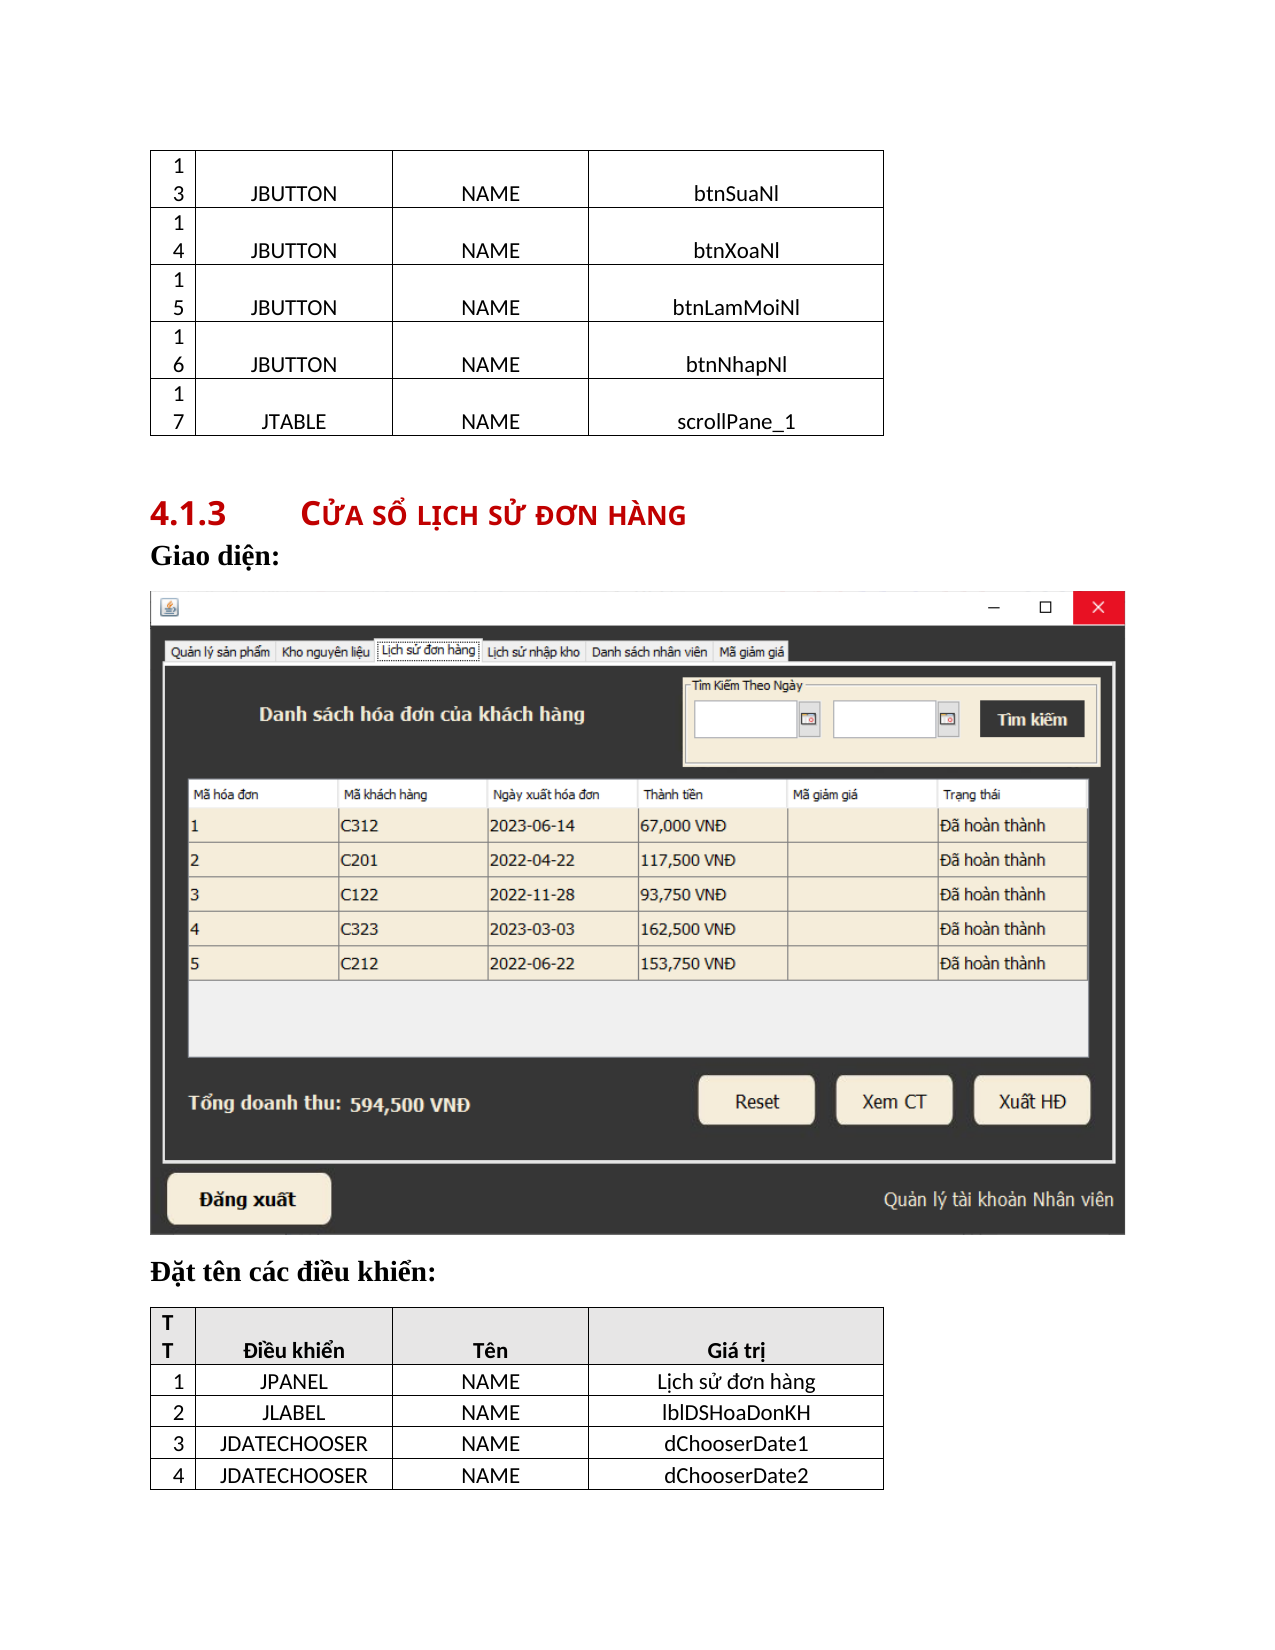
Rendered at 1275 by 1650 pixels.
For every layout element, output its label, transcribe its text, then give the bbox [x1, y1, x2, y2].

table_cell JBUTTON [196, 208, 392, 264]
table_cell NAME [393, 151, 588, 207]
table_cell NAME [393, 265, 588, 321]
table_cell NAME [393, 379, 588, 435]
table_cell 3 [151, 1427, 195, 1457]
table_cell JBUTTON [196, 151, 392, 207]
table_header TT [151, 1308, 195, 1364]
table_cell NAME [393, 322, 588, 378]
table_cell 15 [151, 265, 195, 321]
table_cell JBUTTON [196, 322, 392, 378]
table_cell scrollPane_1 [589, 379, 883, 435]
table_cell 13 [151, 151, 195, 207]
table_cell NAME [393, 1459, 588, 1489]
table_cell 14 [151, 208, 195, 264]
table_cell dChooserDate1 [589, 1427, 883, 1457]
table_header Tên [393, 1308, 588, 1364]
table_cell NAME [393, 208, 588, 264]
table_cell btnSuaNl [589, 151, 883, 207]
table_cell 16 [151, 322, 195, 378]
table_cell 17 [151, 379, 195, 435]
table_cell NAME [393, 1427, 588, 1457]
picture [150, 591, 1125, 1235]
table_cell JTABLE [196, 379, 392, 435]
table_cell JDATECHOOSER [196, 1427, 392, 1457]
table_cell dChooserDate2 [589, 1459, 883, 1489]
table_cell btnLamMoiNl [589, 265, 883, 321]
table_cell NAME [393, 1365, 588, 1395]
table_cell btnNhapNl [589, 322, 883, 378]
table_header Giá trị [589, 1308, 883, 1364]
text Đặt tên các điều khiển: [150, 1254, 1125, 1287]
table_cell 4 [151, 1459, 195, 1489]
table_cell Lịch sử đơn hàng [589, 1365, 883, 1395]
table_cell lblDSHoaDonKH [589, 1396, 883, 1426]
table_cell JLABEL [196, 1396, 392, 1426]
table_cell JBUTTON [196, 265, 392, 321]
table_cell JPANEL [196, 1365, 392, 1395]
subtitle Cửa sổ lịch sử đơn hàng [150, 489, 1125, 535]
table_cell btnXoaNl [589, 208, 883, 264]
table_cell JDATECHOOSER [196, 1459, 392, 1489]
table_header Điều khiển [196, 1308, 392, 1364]
text Giao diện: [150, 538, 1125, 572]
table_cell 1 [151, 1365, 195, 1395]
table_cell NAME [393, 1396, 588, 1426]
table_cell 2 [151, 1396, 195, 1426]
